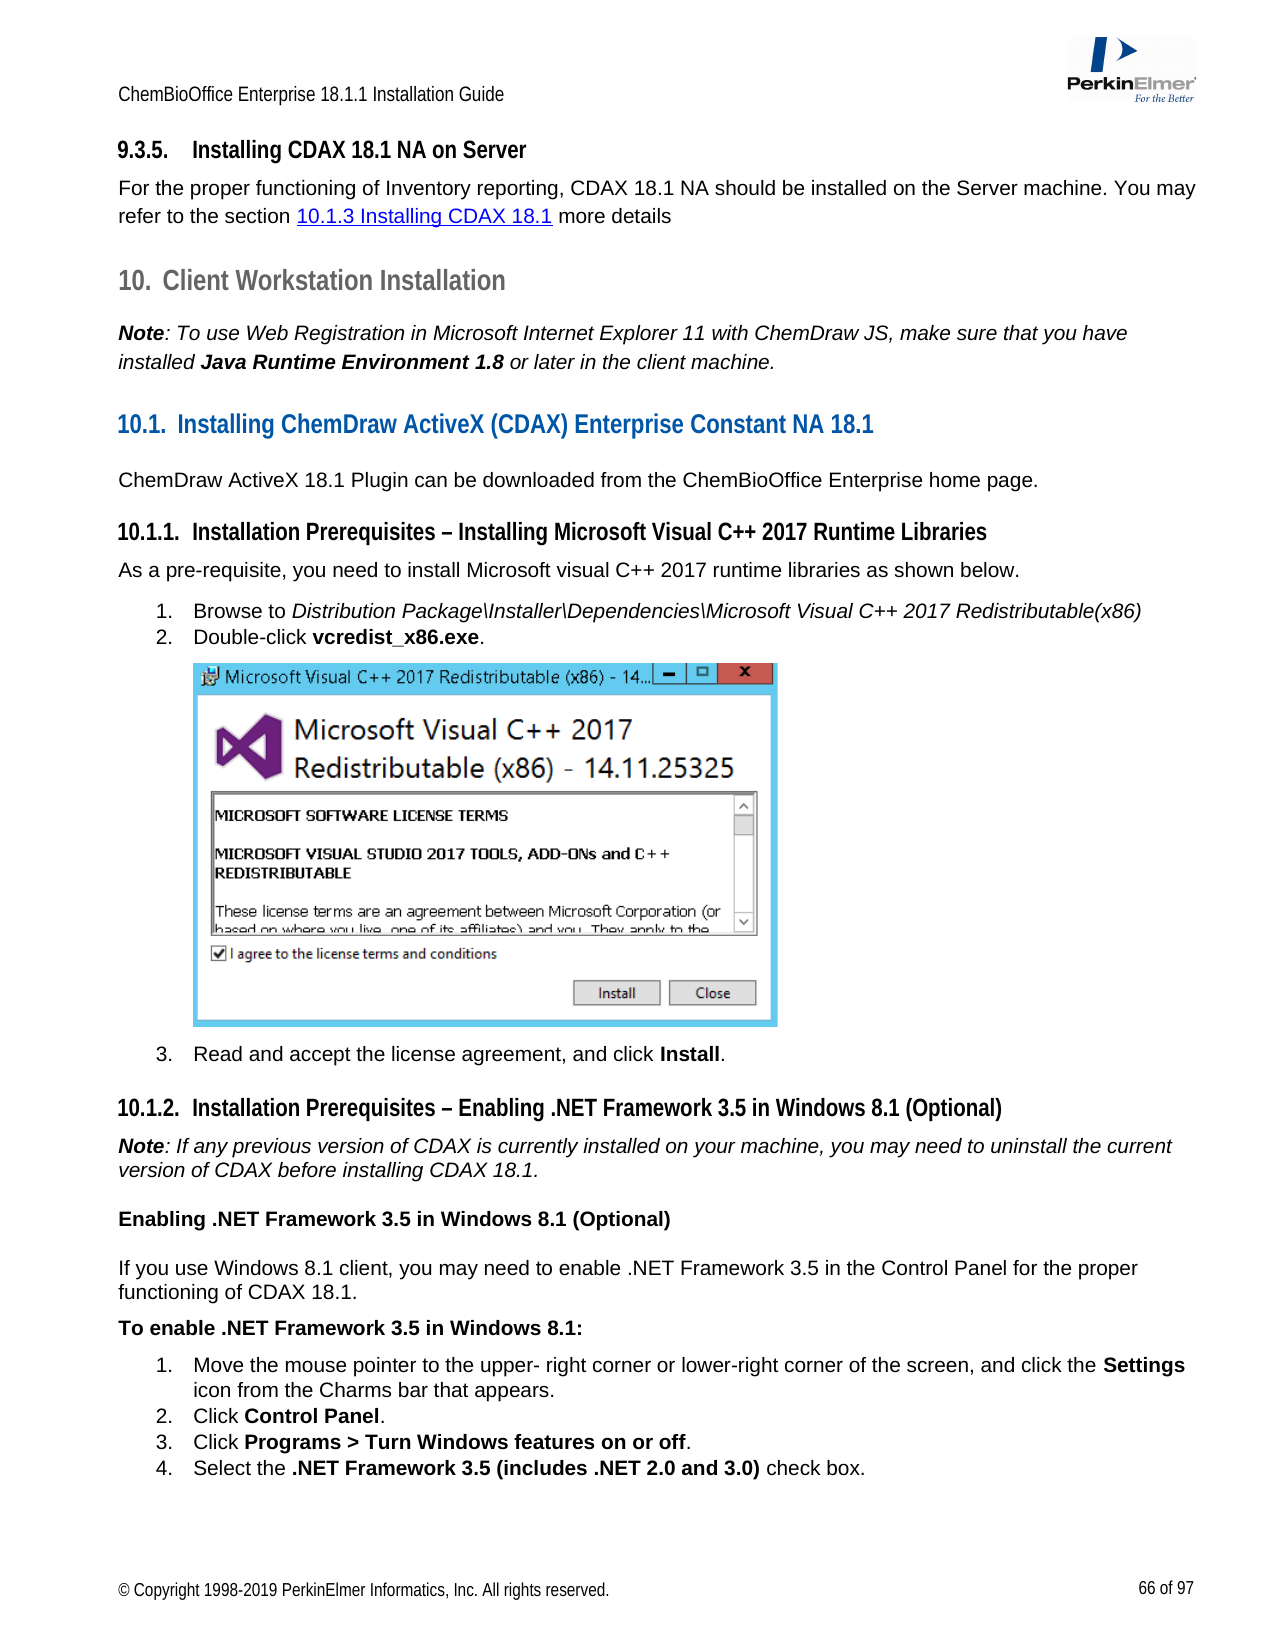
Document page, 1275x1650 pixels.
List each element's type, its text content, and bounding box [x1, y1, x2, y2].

text As a pre-requisite, you need to install Microsoft visual C++ 2017 runtime libraries as shown below. [118, 558, 1204, 582]
list Browse to Distribution Package\Installer\Dependencies\Microsoft Visual C++ 2017 Redistributable(x86) [156, 599, 1204, 623]
text ChemDraw ActiveX 18.1 Plugin can be downloaded from the ChemBioOffice Enterprise home page. [118, 468, 1204, 492]
subtitle Installation Prerequisites – Installing Microsoft Visual C++ 2017 Runtime Libraries [117, 517, 1204, 546]
text Note: If any previous version of CDAX is currently installed on your machine, you may need to uninstall the current version of CDAX before installing CDAX 18.1. [118, 1134, 1204, 1182]
list Click Control Panel. [156, 1404, 1204, 1428]
text For the proper functioning of Inventory reporting, CDAX 18.1 NA should be installed on the Server machine. You may refer to the section 10.1.3 Installing CDAX 18.1 more details [118, 176, 1204, 228]
subtitle Client Workstation Installation [118, 256, 1204, 296]
text To enable .NET Framework 3.5 in Windows 8.1: [118, 1316, 1204, 1340]
list Double-click vcredist_x86.exe. [156, 625, 1204, 649]
text Enabling .NET Framework 3.5 in Windows 8.1 (Optional) [118, 1207, 1204, 1231]
subtitle Installing ChemDraw ActiveX (CDAX) Enterprise Constant NA 18.1 [117, 408, 1204, 439]
subtitle Installation Prerequisites – Enabling .NET Framework 3.5 in Windows 8.1 (Optional) [117, 1092, 1204, 1121]
list Select the .NET Framework 3.5 (includes .NET 2.0 and 3.0) check box. [156, 1456, 1204, 1480]
list Click Programs > Turn Windows features on or off. [156, 1430, 1204, 1454]
list Read and accept the license agreement, and click Install. [156, 1042, 1204, 1066]
list Move the mouse pointer to the upper- right corner or lower-right corner of the screen, and click the Settings icon from the Charms bar that appears. [156, 1352, 1204, 1402]
subtitle Installing CDAX 18.1 NA on Server [117, 135, 1204, 164]
text If you use Windows 8.1 client, you may need to enable .NET Framework 3.5 in the Control Panel for the proper functioning of CDAX 18.1. [118, 1256, 1204, 1303]
picture [193, 663, 778, 1027]
text Note: To use Web Registration in Microsoft Internet Explorer 11 with ChemDraw JS, make sure that you have installed Java Runtime Environment 1.8 or later in the client machine. [118, 321, 1204, 374]
picture [1067, 37, 1197, 102]
